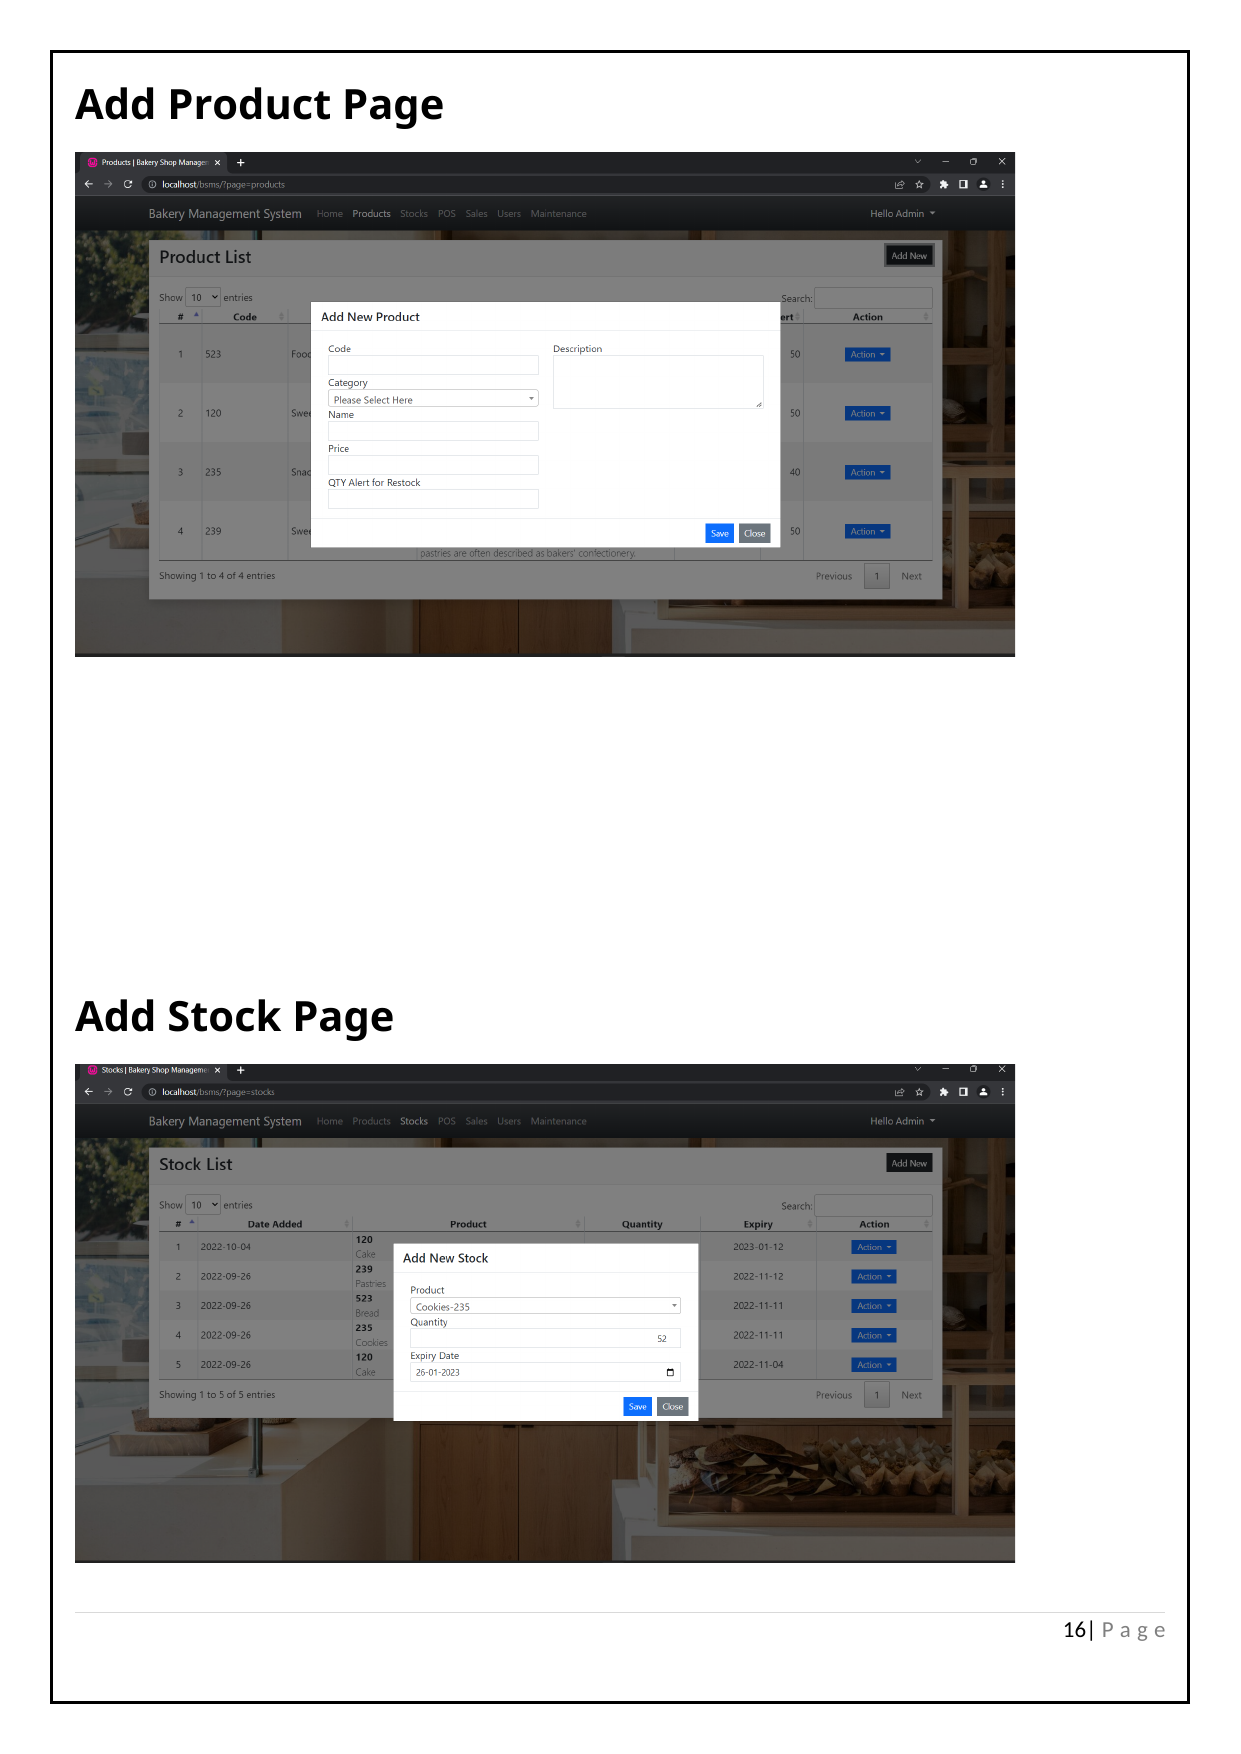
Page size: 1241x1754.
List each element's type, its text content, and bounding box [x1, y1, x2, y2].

picture [75, 1064, 1016, 1563]
text Add Stock Page [75, 987, 1165, 1044]
text Add Product Page [75, 75, 1165, 132]
picture [75, 152, 1016, 657]
